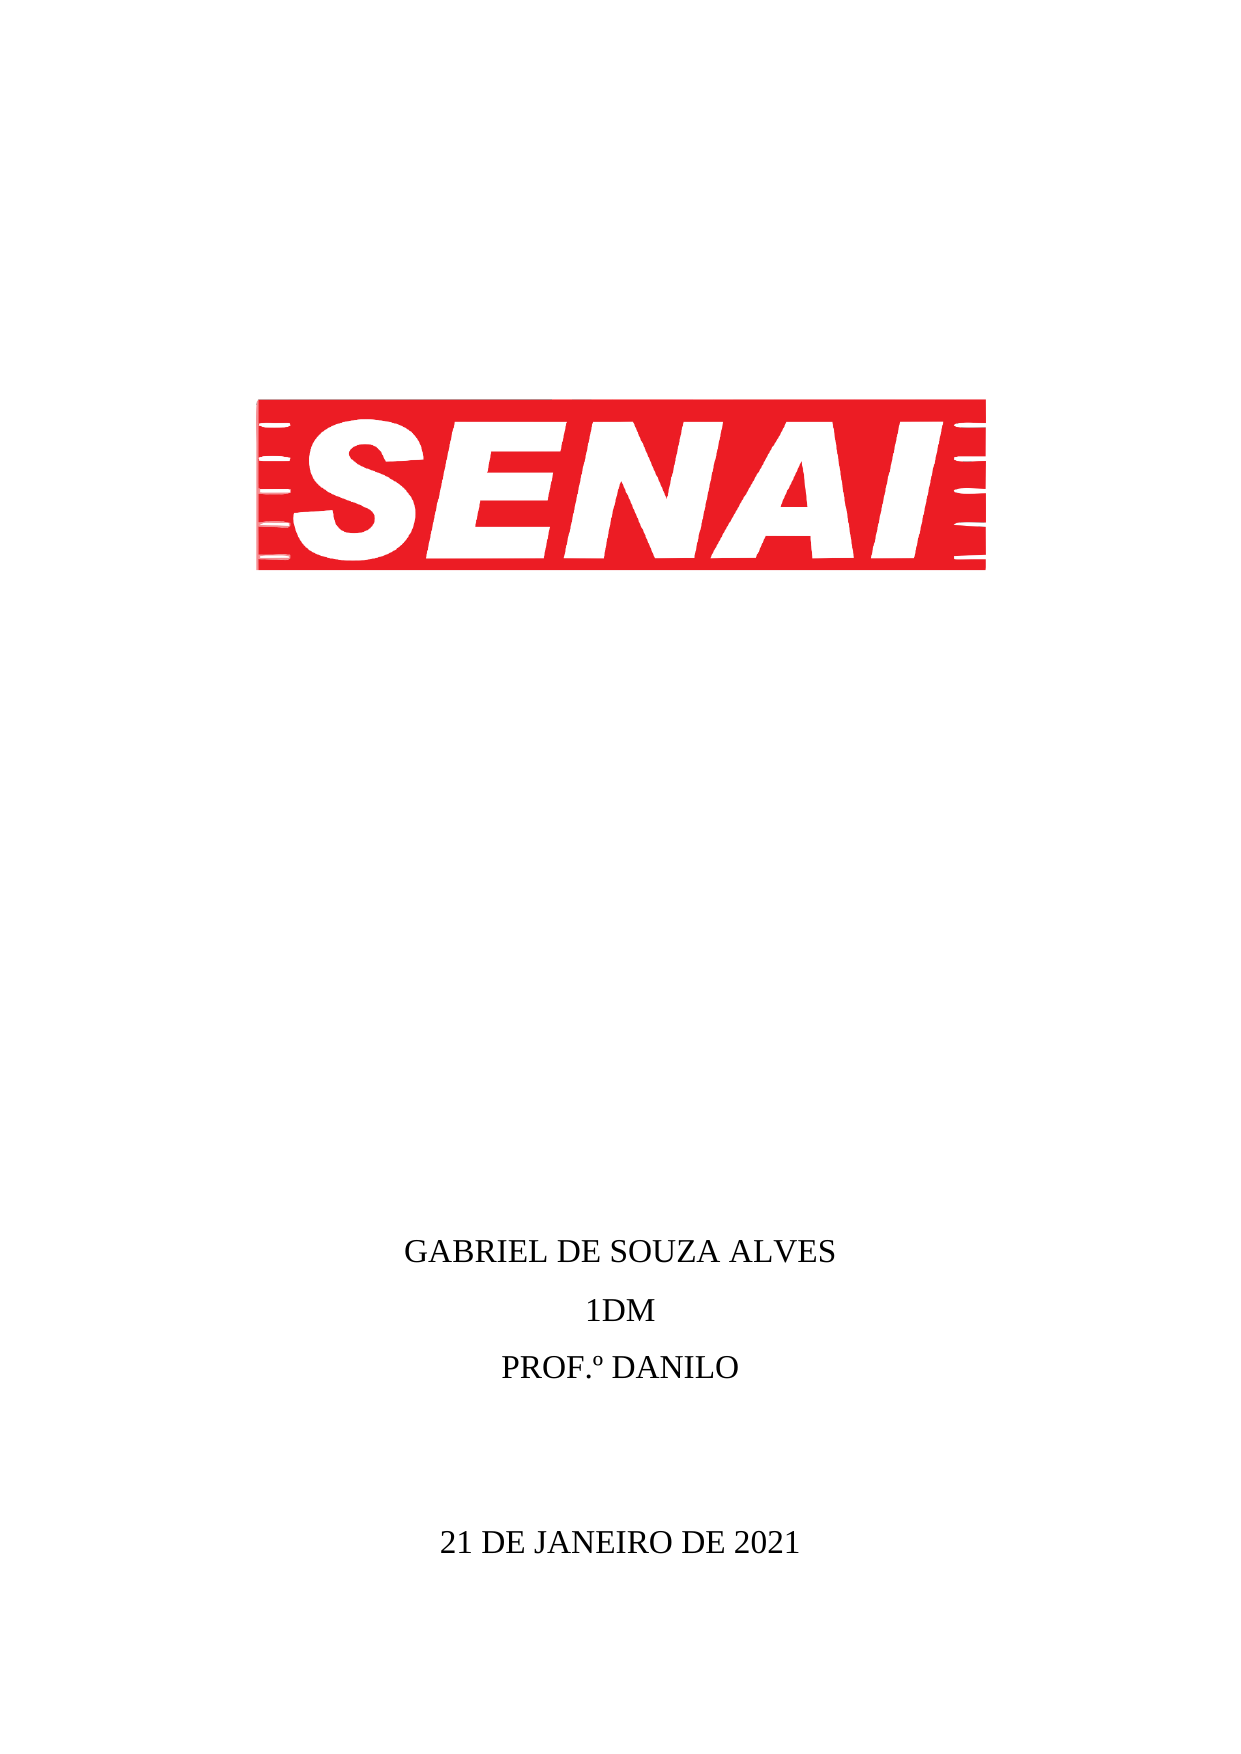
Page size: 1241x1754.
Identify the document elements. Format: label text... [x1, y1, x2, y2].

text 1DM [177, 1290, 1063, 1328]
text GABRIEL DE SOUZA ALVES [177, 1232, 1063, 1270]
text 21 DE JANEIRO DE 2021 [177, 1522, 1063, 1560]
picture [244, 382, 996, 584]
text PROF.º DANILO [177, 1348, 1063, 1386]
